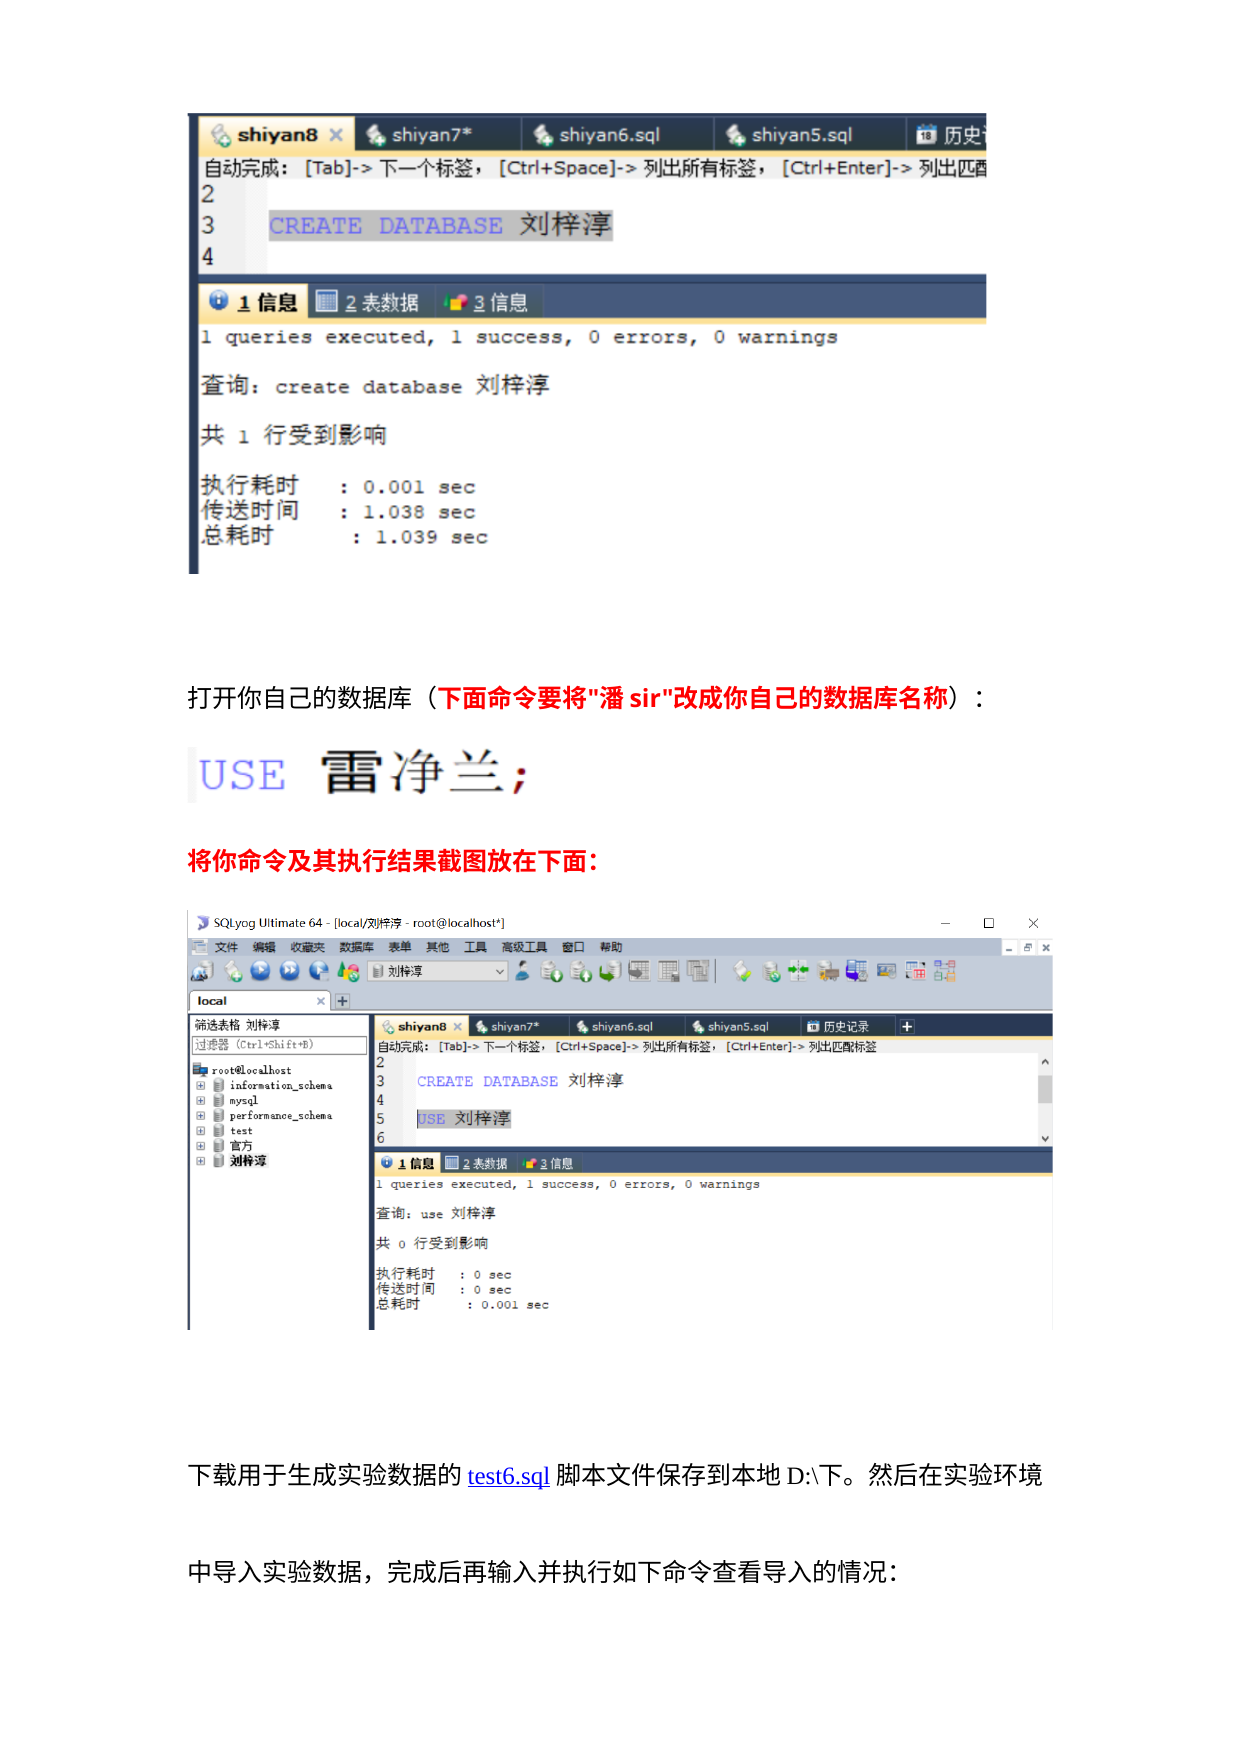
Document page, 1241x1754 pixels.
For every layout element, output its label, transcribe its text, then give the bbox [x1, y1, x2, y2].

picture [187, 747, 529, 803]
picture [187, 910, 1053, 1330]
picture [187, 113, 987, 574]
text 下载用于生成实验数据的test6.sql 脚本文件保存到本地D:\下。然后在实验环境中导入实验数据，完成后再输入并执行如下命令查看导入的情况： [187, 1441, 1053, 1603]
text 将你命令及其执行结果截图放在下面： [187, 827, 1053, 892]
text 打开你自己的数据库（下面命令要将"潘sir"改成你自己的数据库名称）： [187, 664, 1053, 729]
